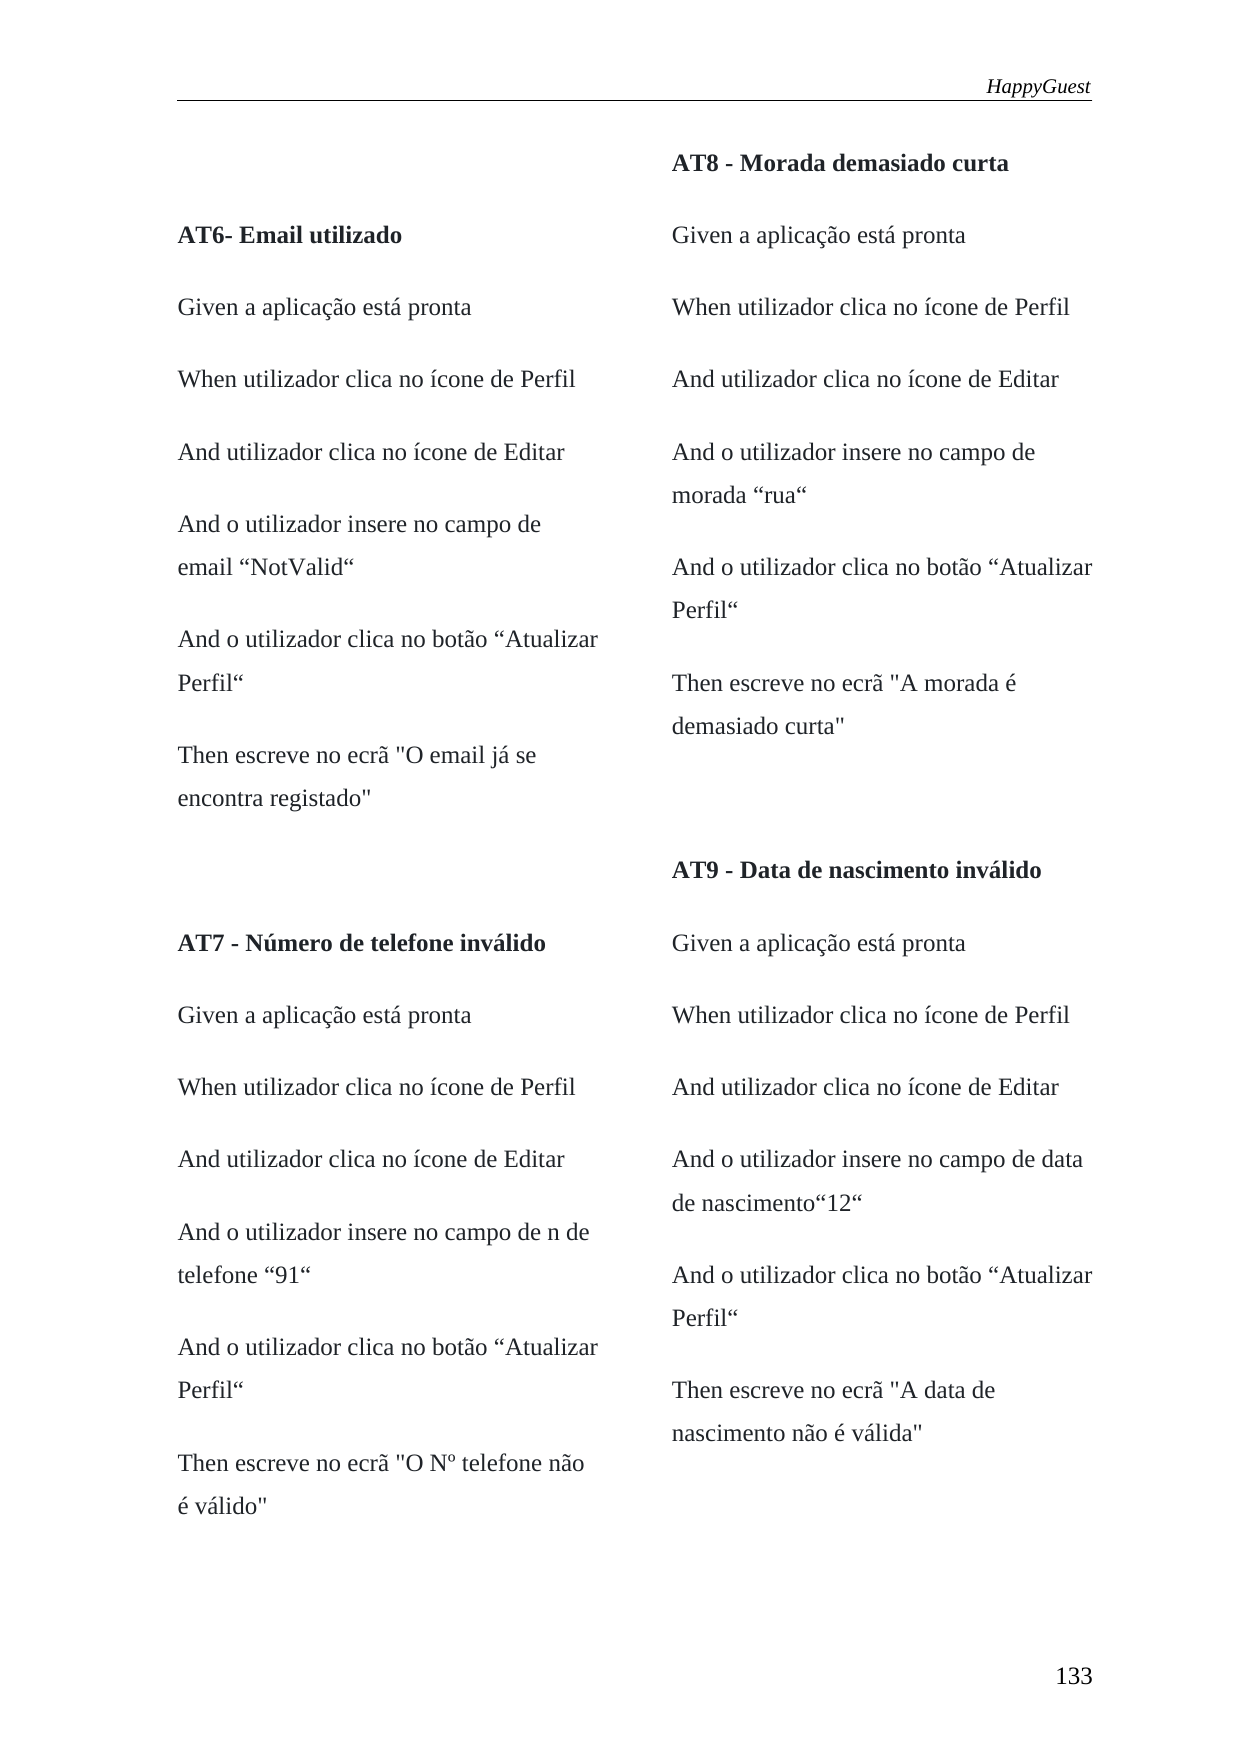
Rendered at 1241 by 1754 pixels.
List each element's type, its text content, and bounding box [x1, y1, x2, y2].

text And utilizador clica no ícone de Editar [177, 1144, 598, 1173]
text AT9 - Data de nascimento inválido [672, 855, 1092, 884]
text And utilizador clica no ícone de Editar [177, 437, 598, 466]
text And o utilizador clica no botão “Atualizar Perfil“ [672, 1260, 1092, 1332]
text Then escreve no ecrã "A morada é demasiado curta" [672, 668, 1092, 739]
text Given a aplicação está pronta [177, 292, 598, 321]
text And o utilizador insere no campo de data de nascimento“12“ [672, 1144, 1092, 1216]
text When utilizador clica no ícone de Perfil [177, 364, 598, 393]
text Given a aplicação está pronta [177, 1000, 598, 1029]
text AT8 - Morada demasiado curta [672, 148, 1092, 176]
text When utilizador clica no ícone de Perfil [177, 1072, 598, 1101]
text And o utilizador clica no botão “Atualizar Perfil“ [177, 624, 598, 696]
text And o utilizador insere no campo de email “NotValid“ [177, 509, 598, 581]
text AT6- Email utilizado [177, 220, 598, 249]
text And utilizador clica no ícone de Editar [672, 364, 1092, 393]
text Given a aplicação está pronta [672, 220, 1092, 249]
text And utilizador clica no ícone de Editar [672, 1072, 1092, 1101]
text When utilizador clica no ícone de Perfil [672, 292, 1092, 321]
text And o utilizador clica no botão “Atualizar Perfil“ [672, 552, 1092, 624]
text Given a aplicação está pronta [672, 928, 1092, 956]
text And o utilizador insere no campo de n de telefone “91“ [177, 1217, 598, 1289]
text Then escreve no ecrã "O Nº telefone não é válido" [177, 1448, 598, 1519]
text AT7 - Número de telefone inválido [177, 928, 598, 956]
text Then escreve no ecrã "A data de nascimento não é válida" [672, 1375, 1092, 1447]
text And o utilizador insere no campo de morada “rua“ [672, 437, 1092, 509]
text When utilizador clica no ícone de Perfil [672, 1000, 1092, 1029]
text Then escreve no ecrã "O email já se encontra registado" [177, 740, 598, 812]
text And o utilizador clica no botão “Atualizar Perfil“ [177, 1332, 598, 1404]
